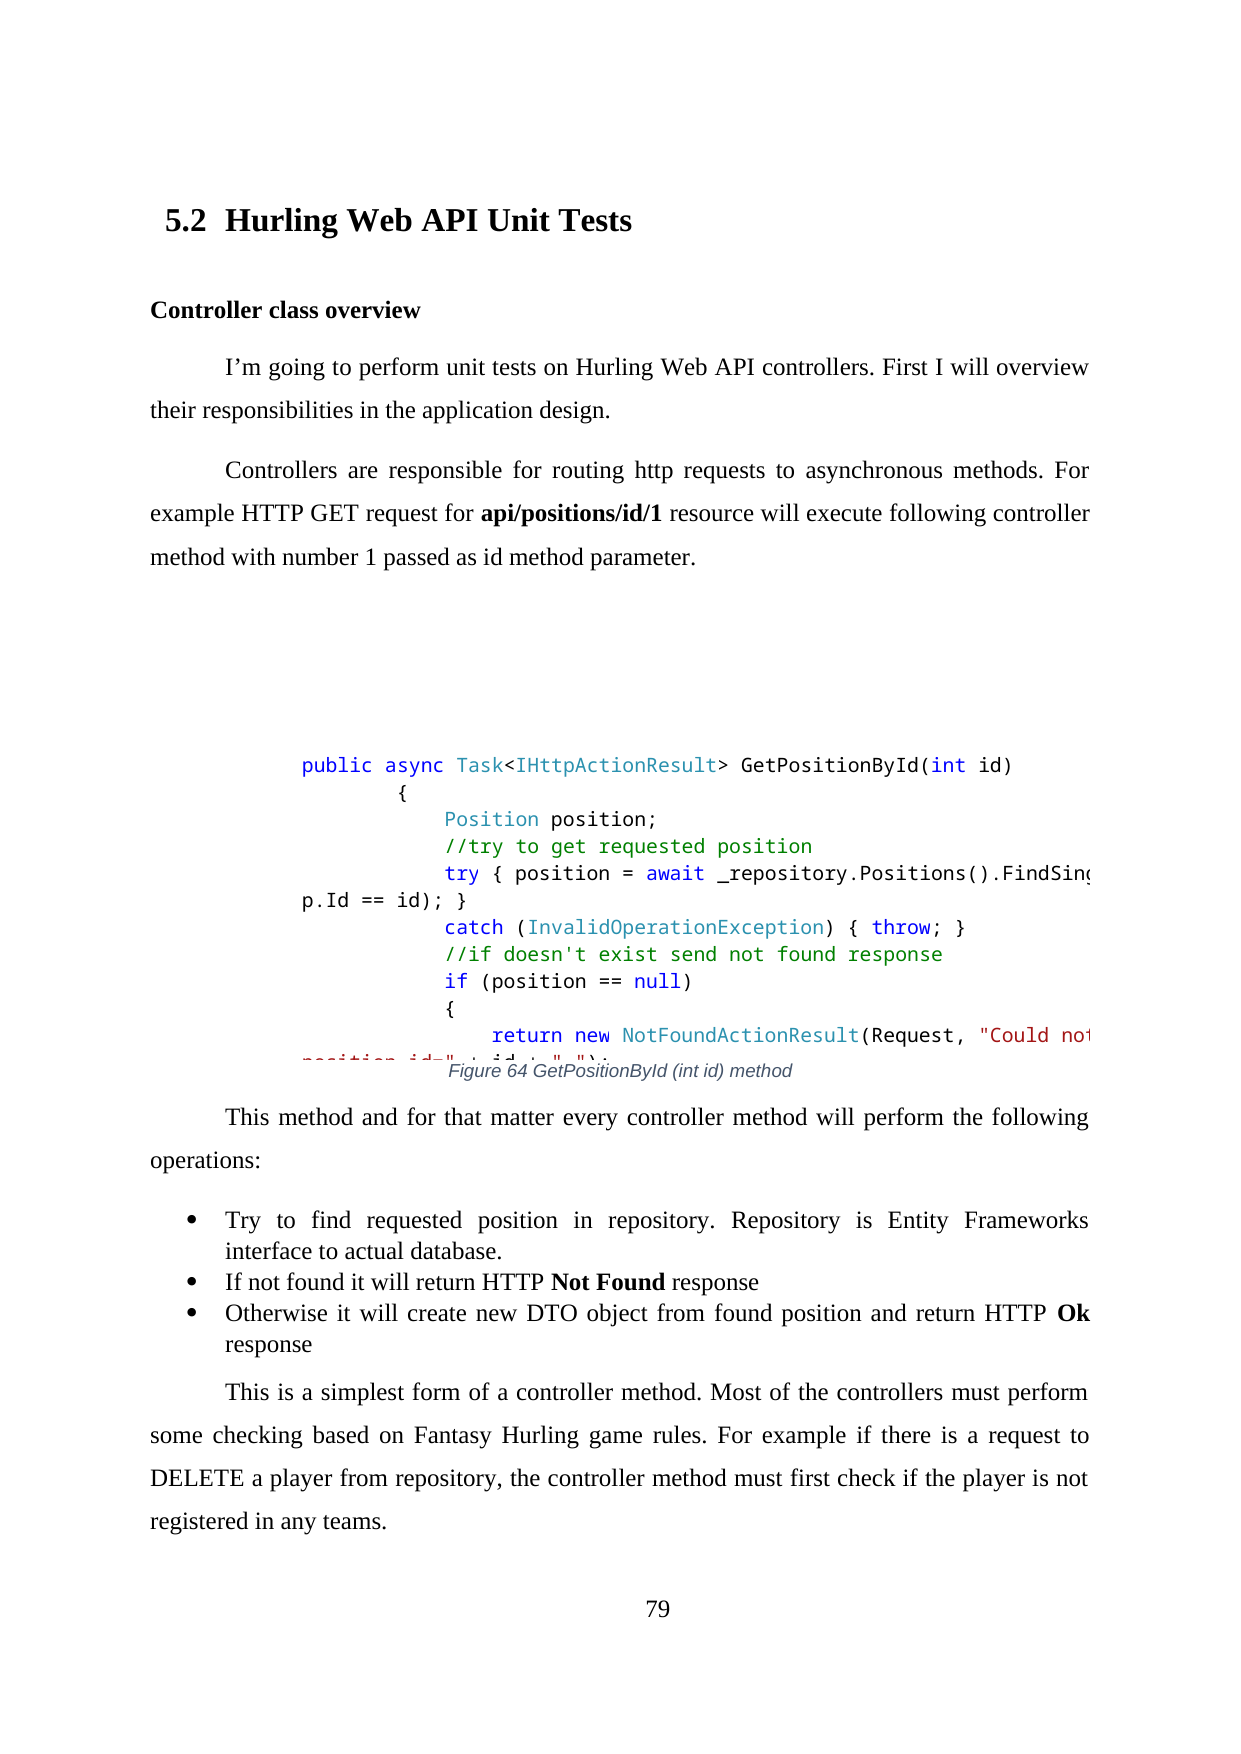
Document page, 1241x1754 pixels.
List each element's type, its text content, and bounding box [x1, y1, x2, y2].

subtitle Hurling Web API Unit Tests [165, 200, 1090, 238]
text I’m going to perform unit tests on Hurling Web API controllers. First I will overview their responsibilities in the application design. [150, 352, 1090, 424]
list If not found it will return HTTP Not Found response [187, 1267, 1090, 1296]
subtitle Controller class overview [150, 295, 1090, 324]
text This is a simplest form of a controller method. Most of the controllers must perform some checking based on Fantasy Hurling game rules. For example if there is a request to DELETE a player from repository, the controller method must first check if the player is not registered in any teams. [150, 1377, 1090, 1535]
text This method and for that matter every controller method will perform the following operations: [150, 1102, 1090, 1174]
list Otherwise it will create new DTO object from found position and return HTTP Ok response [187, 1298, 1090, 1358]
text Controllers are responsible for routing http requests to asynchronous methods. For example HTTP GET request for api/positions/id/1 resource will execute following controller method with number 1 passed as id method parameter. [150, 455, 1090, 570]
list Try to find requested position in repository. Repository is Entity Frameworks interface to actual database. [187, 1205, 1090, 1265]
